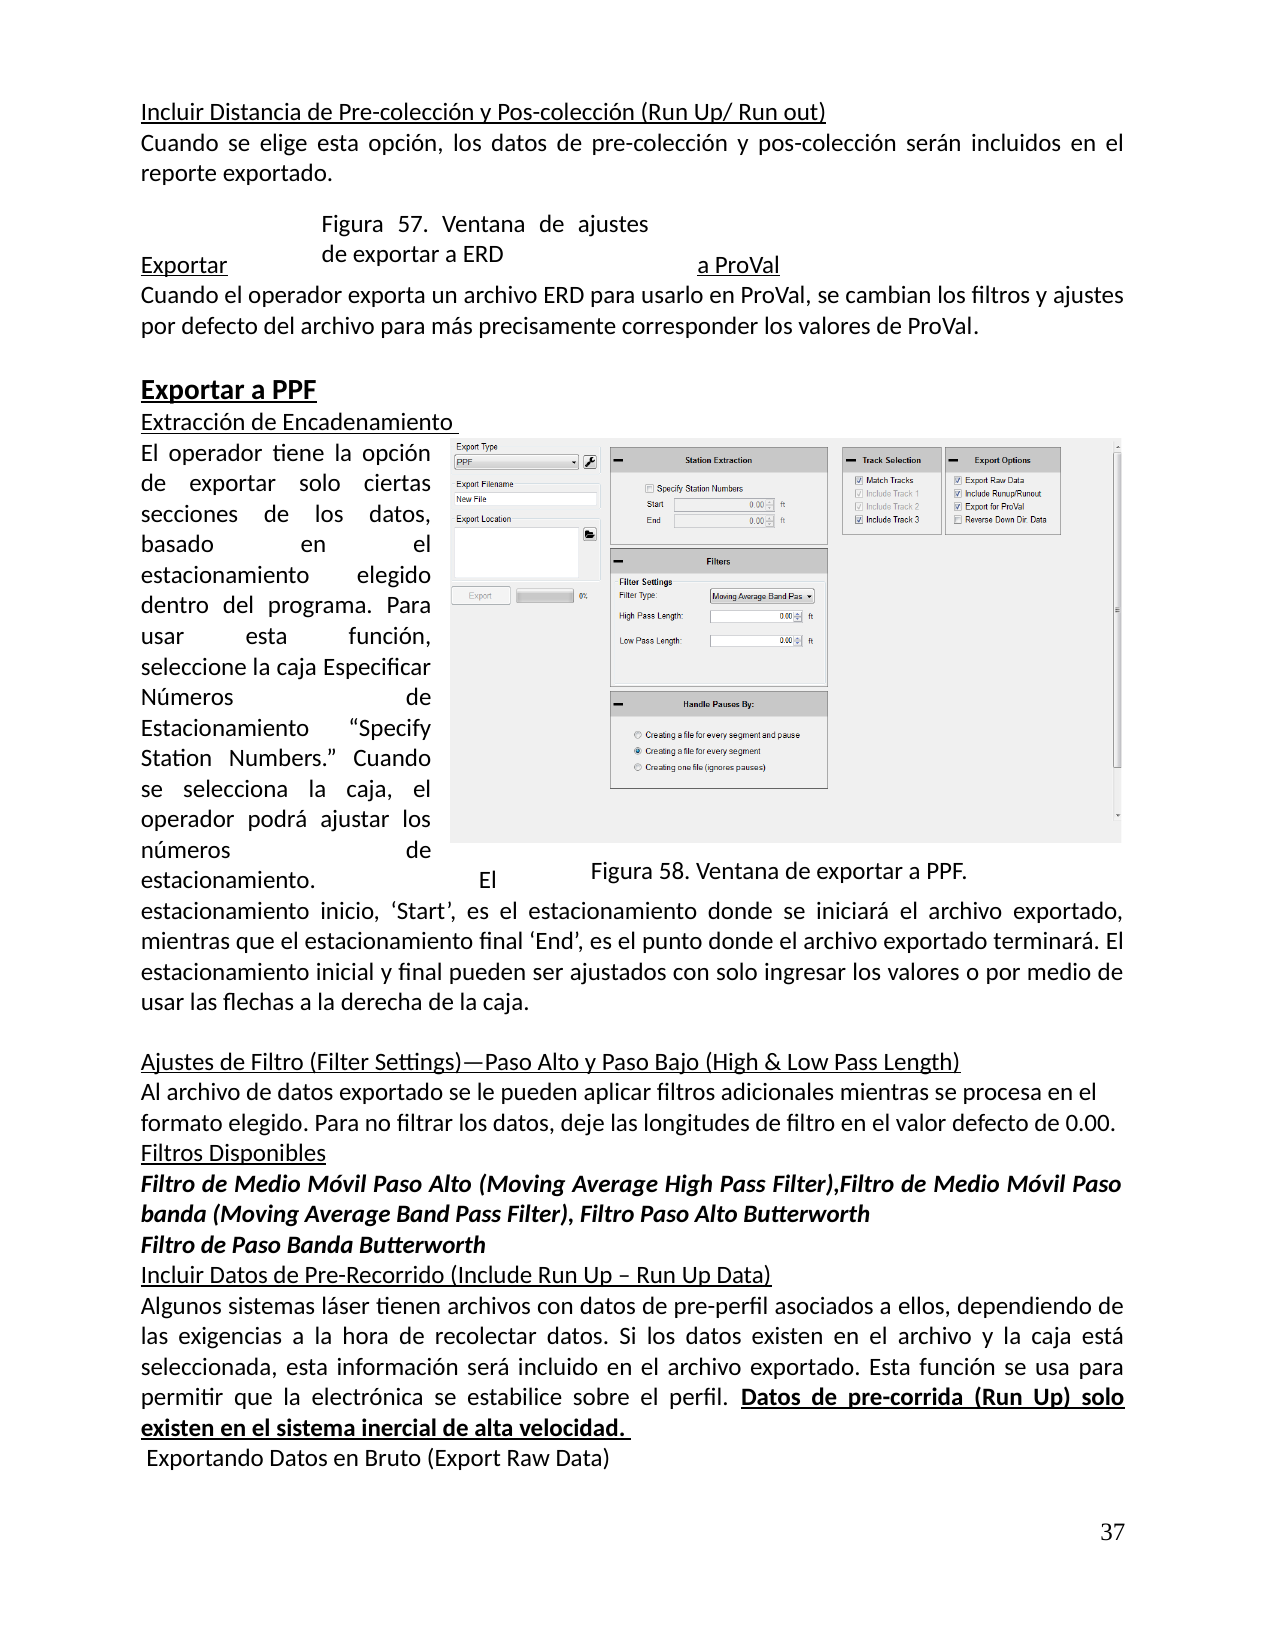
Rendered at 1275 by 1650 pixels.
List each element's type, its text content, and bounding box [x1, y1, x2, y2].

text Algunos sistemas láser tienen archivos con datos de pre-perfil asociados a ellos, dependiendo de las exigencias a la hora de recolectar datos. Si los datos existen en el archivo y la caja está seleccionada, esta información será incluido en el archivo exportado. Esta función se usa para permitir que la electrónica se estabilice sobre el perfil. Datos de pre-corrida (Run Up) solo existen en el sistema inercial de alta velocidad. [141, 1137, 1125, 1290]
subtitle Filtros Disponibles [141, 984, 1125, 1015]
subtitle Ajustes de Filtro (Filter Settings)—Paso Alto y Paso Bajo (High & Low Pass Length) [141, 893, 1125, 923]
text Al archivo de datos exportado se le pueden aplicar filtros adicionales mientras se procesa en el formato elegido. Para no filtrar los datos, deje las longitudes de filtro en el valor defecto de 0.00. [141, 923, 1125, 984]
subtitle Extracción de Encadenamiento [141, 254, 1125, 284]
text Filtro de Paso Banda Butterworth [141, 1076, 1125, 1107]
text Seleccionar la caja de Exportar Datos en Bruto (Export Raw Data), le asegura al operador que solo datos sin filtrar del perfil serán exportados al archivo escogido. El archivo es ajustado para que las elevaciones comienzan en cero. [141, 1320, 1125, 1412]
subtitle Exportar a PPF [141, 218, 1125, 254]
text Exportando Datos en Bruto (Export Raw Data) [141, 1290, 1125, 1320]
text Cuando el operador exporta un archivo ERD para usarlo en ProVal, se cambian los filtros y ajustes por defecto del archivo para más precisamente corresponder los valores de ProVal. [141, 127, 1125, 188]
subtitle Exportar a ProVal [141, 96, 1125, 127]
text Filtro de Medio Móvil Paso Alto (Moving Average High Pass Filter),Filtro de Medio Móvil Paso banda (Moving Average Band Pass Filter), Filtro Paso Alto Butterworth [141, 1015, 1125, 1076]
subtitle Incluir Datos de Pre-Recorrido (Include Run Up – Run Up Data) [141, 1107, 1125, 1137]
picture [449, 286, 1122, 690]
